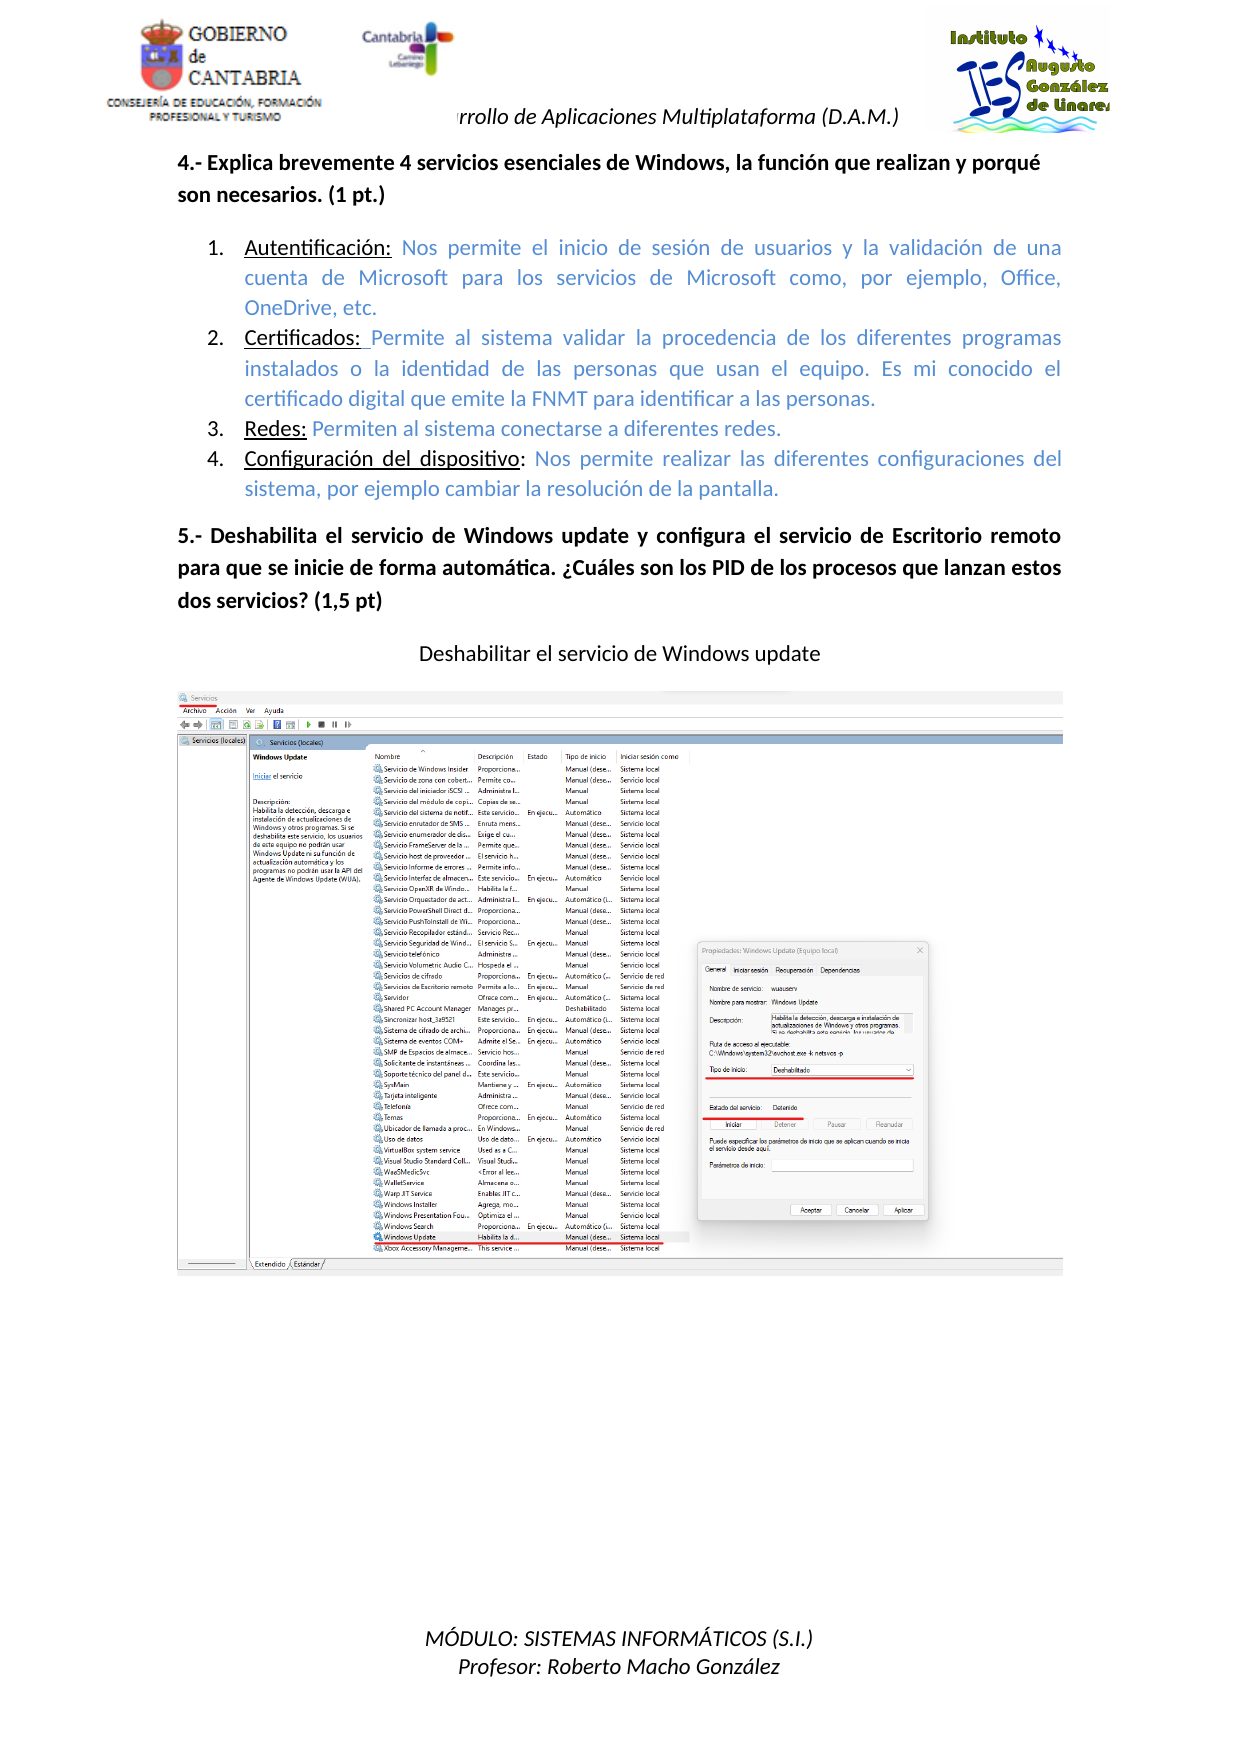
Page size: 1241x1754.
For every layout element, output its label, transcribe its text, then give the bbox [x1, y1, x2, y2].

text Deshabilitar el servicio de Windows update [177, 639, 1063, 667]
list Redes: Permiten al sistema conectarse a diferentes redes. [207, 414, 1063, 442]
list Configuración del dispositivo: Nos permite realizar las diferentes configuraciones del sistema, por ejemplo cambiar la resolución de la pantalla. [207, 444, 1063, 502]
picture [98, 16, 458, 126]
picture [925, 3, 1110, 132]
list Certificados: Permite al sistema validar la procedencia de los diferentes programas instalados o la identidad de las personas que usan el equipo. Es mi conocido el certificado digital que emite la FNMT para identificar a las personas. [207, 323, 1063, 412]
text 4.- Explica brevemente 4 servicios esenciales de Windows, la función que realizan y porqué son necesarios. (1 pt.) [177, 148, 1063, 208]
list Autentificación: Nos permite el inicio de sesión de usuarios y la validación de una cuenta de Microsoft para los servicios de Microsoft como, por ejemplo, Office, OneDrive, etc. [207, 233, 1063, 321]
text 5.- Deshabilita el servicio de Windows update y configura el servicio de Escritorio remoto para que se inicie de forma automática. ¿Cuáles son los PID de los procesos que lanzan estos dos servicios? (1,5 pt) [177, 521, 1063, 614]
picture [177, 691, 1063, 1276]
